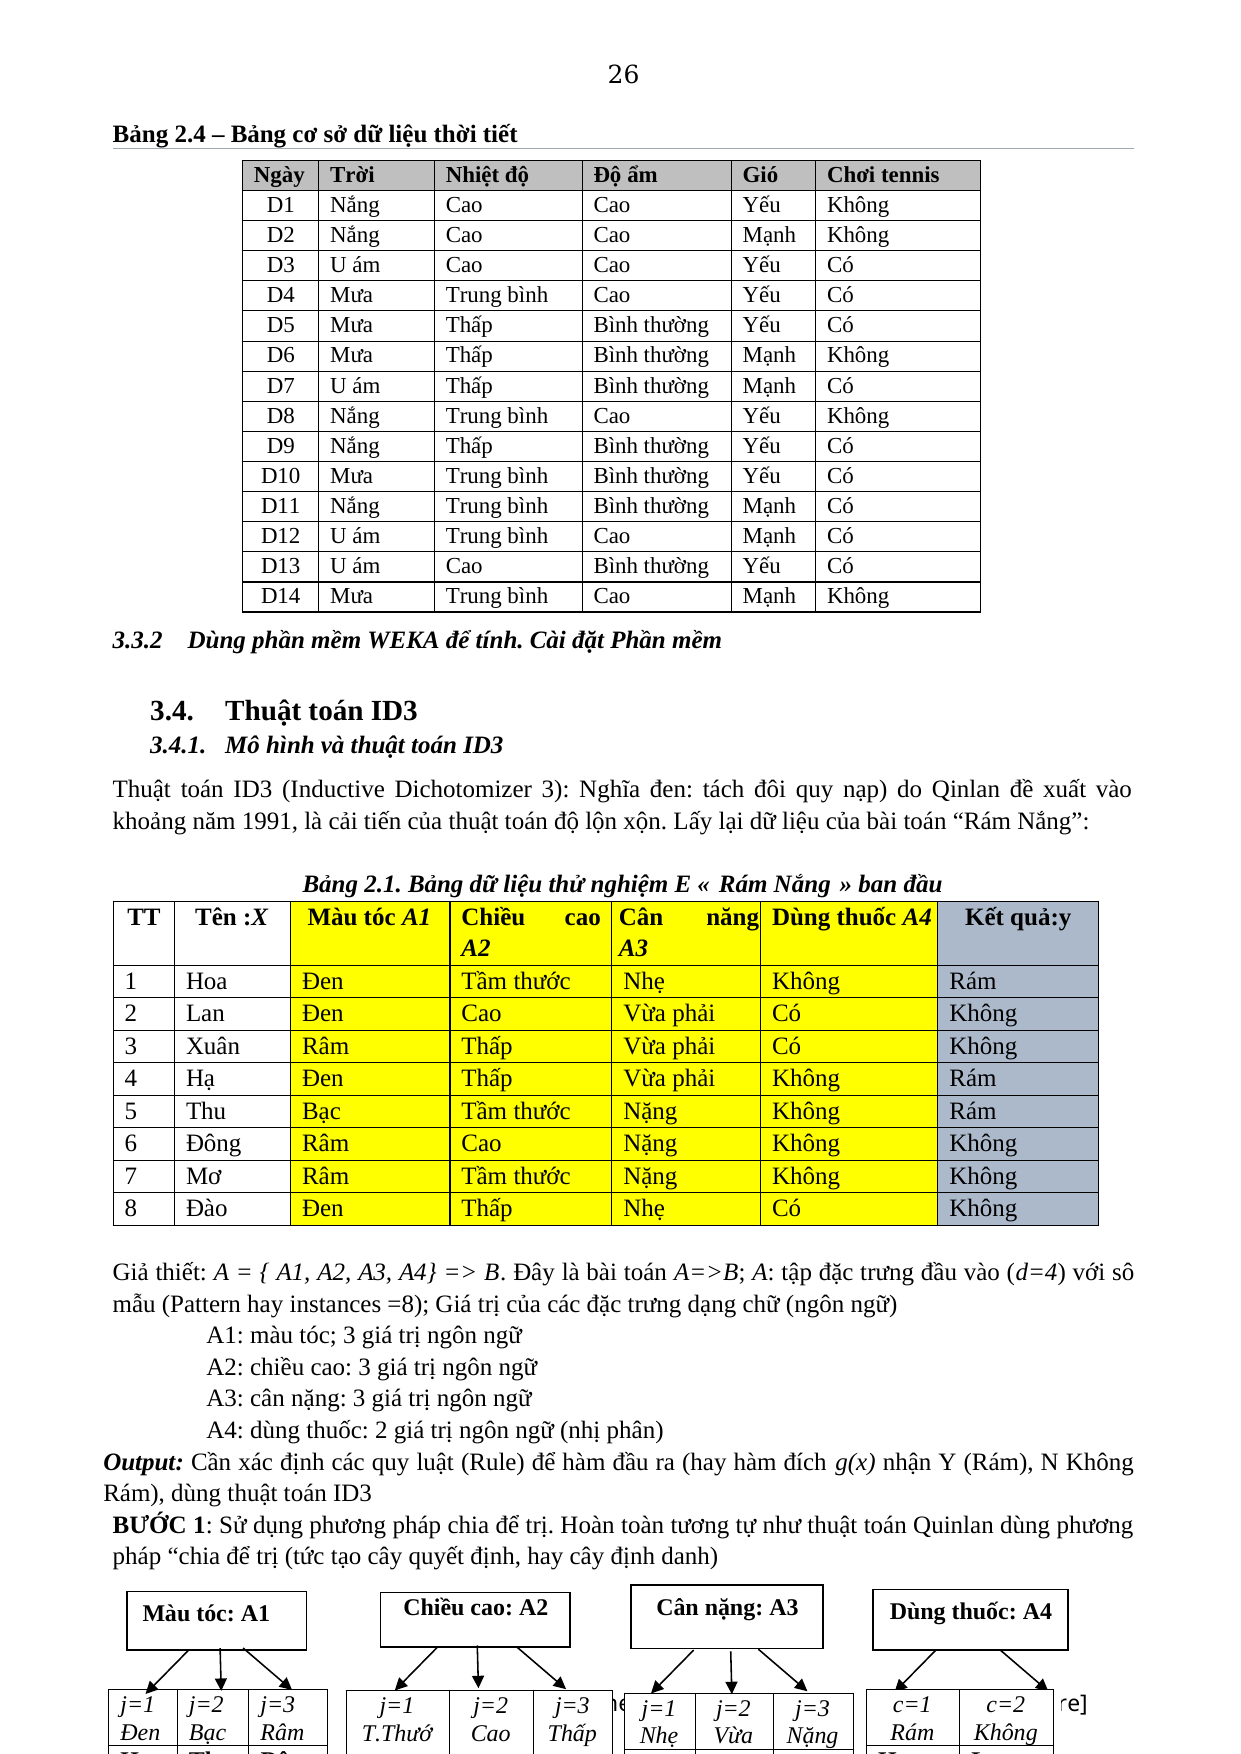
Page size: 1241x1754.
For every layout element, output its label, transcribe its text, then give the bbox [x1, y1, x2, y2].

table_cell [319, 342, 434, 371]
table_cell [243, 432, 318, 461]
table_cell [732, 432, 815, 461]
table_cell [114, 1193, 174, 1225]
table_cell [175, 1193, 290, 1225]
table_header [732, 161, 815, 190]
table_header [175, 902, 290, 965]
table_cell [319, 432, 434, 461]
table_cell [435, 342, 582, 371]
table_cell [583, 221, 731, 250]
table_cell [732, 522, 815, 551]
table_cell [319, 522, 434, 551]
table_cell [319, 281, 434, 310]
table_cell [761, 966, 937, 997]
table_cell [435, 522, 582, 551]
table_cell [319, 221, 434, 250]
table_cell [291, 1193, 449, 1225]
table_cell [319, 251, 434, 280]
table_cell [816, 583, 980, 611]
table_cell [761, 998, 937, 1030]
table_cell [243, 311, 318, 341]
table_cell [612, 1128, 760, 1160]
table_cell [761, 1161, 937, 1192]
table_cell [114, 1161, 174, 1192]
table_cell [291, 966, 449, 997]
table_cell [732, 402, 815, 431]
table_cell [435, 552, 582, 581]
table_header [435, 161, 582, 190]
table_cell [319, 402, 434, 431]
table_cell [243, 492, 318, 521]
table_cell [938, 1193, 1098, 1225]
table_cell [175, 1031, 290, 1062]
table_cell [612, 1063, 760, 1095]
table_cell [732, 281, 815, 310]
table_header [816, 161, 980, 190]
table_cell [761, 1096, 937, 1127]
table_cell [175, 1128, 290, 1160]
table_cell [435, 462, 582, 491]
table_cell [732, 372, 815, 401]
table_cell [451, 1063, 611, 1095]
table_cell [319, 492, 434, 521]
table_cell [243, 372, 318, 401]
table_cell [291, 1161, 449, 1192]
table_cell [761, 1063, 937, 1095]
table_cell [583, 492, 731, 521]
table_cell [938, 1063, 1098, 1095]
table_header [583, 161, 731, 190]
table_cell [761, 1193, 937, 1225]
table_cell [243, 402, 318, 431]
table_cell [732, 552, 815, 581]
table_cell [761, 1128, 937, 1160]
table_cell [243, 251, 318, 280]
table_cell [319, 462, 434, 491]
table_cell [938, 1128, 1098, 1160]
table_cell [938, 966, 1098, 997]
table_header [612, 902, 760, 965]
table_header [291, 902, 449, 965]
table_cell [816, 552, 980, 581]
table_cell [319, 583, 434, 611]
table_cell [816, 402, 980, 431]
list Dùng phần mềm WEKA để tính. Cài đặt Phần mềm [112, 625, 1134, 654]
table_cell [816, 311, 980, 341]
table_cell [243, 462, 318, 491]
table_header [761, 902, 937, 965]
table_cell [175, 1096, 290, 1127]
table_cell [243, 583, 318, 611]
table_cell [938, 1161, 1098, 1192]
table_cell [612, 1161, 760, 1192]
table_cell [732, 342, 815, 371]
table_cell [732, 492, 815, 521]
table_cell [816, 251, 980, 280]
list Mô hình và thuật toán ID3 [150, 730, 1134, 759]
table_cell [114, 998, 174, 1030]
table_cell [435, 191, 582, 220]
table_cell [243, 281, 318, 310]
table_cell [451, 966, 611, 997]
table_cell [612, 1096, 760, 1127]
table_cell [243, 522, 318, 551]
text A3: cân nặng: 3 giá trị ngôn ngữ [112, 1383, 1134, 1412]
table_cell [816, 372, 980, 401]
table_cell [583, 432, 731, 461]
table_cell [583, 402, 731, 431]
text Bảng 2.1. Bảng dữ liệu thử nghiệm E « Rám Nắng » ban đầu [112, 869, 1134, 898]
text A1: màu tóc; 3 giá trị ngôn ngữ [112, 1320, 1134, 1349]
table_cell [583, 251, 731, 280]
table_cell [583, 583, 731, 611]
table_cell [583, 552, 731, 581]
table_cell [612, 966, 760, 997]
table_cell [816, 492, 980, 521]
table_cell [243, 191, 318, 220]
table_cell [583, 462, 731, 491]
list BƯỚC 1: Sử dụng phương pháp chia để trị. Hoàn toàn tương tự như thuật toán Quinlan dùng phương pháp “chia để trị (tức tạo cây quyết định, hay cây định danh) [112, 1510, 1134, 1570]
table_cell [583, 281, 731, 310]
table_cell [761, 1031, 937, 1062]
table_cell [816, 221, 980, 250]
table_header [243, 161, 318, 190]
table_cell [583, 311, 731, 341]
text Thuật toán ID3 (Inductive Dichotomizer 3): Nghĩa đen: tách đôi quy nạp) do Qinlan đề xuất vào khoảng năm 1991, là cải tiến của thuật toán độ lộn xộn. Lấy lại dữ liệu của bài toán “Rám Nắng”: [112, 774, 1134, 835]
text Output: Cần xác định các quy luật (Rule) để hàm đầu ra (hay hàm đích g(x) nhận Y (Rám), N Không Rám), dùng thuật toán ID3 [103, 1447, 1134, 1507]
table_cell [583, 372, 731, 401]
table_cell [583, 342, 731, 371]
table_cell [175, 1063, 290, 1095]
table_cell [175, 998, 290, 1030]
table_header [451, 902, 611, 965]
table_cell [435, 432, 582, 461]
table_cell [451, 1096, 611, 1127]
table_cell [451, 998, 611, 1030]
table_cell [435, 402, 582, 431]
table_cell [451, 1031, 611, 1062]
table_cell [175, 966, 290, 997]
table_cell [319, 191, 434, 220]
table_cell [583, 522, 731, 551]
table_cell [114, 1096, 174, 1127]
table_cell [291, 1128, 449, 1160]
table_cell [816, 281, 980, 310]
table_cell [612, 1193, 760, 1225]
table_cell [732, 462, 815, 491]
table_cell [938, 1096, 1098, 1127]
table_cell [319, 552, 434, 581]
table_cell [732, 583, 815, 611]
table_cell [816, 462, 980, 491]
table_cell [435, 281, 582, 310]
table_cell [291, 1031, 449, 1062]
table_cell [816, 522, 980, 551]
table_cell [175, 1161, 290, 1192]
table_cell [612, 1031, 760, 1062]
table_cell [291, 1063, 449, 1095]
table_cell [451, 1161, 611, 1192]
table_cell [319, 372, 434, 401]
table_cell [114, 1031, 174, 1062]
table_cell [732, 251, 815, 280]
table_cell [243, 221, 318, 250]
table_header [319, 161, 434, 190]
text Giả thiết: A = { A1, A2, A3, A4} => B. Đây là bài toán A=>B; A: tập đặc trưng đầu vào (d=4) với sô mẫu (Pattern hay instances =8); Giá trị của các đặc trưng dạng chữ (ngôn ngữ) [112, 1257, 1134, 1318]
subtitle Bảng 2.4 – Bảng cơ sở dữ liệu thời tiết [112, 119, 1134, 149]
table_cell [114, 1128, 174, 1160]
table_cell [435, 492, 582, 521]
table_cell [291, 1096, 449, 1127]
text A2: chiều cao: 3 giá trị ngôn ngữ [112, 1352, 1134, 1381]
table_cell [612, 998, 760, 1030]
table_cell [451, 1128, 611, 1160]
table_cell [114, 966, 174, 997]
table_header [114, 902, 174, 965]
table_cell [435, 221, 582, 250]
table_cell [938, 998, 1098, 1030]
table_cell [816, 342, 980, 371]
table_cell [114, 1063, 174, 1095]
text A4: dùng thuốc: 2 giá trị ngôn ngữ (nhị phân) [206, 1415, 1134, 1444]
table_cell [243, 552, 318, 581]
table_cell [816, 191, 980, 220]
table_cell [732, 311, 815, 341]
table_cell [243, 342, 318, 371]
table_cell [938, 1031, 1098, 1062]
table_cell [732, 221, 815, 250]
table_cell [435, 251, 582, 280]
list Thuật toán ID3 [150, 693, 1134, 727]
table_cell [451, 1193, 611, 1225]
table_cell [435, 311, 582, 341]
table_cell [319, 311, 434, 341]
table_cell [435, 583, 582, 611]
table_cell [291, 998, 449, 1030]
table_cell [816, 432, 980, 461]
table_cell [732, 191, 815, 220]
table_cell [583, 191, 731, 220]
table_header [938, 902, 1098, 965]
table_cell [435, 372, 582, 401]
